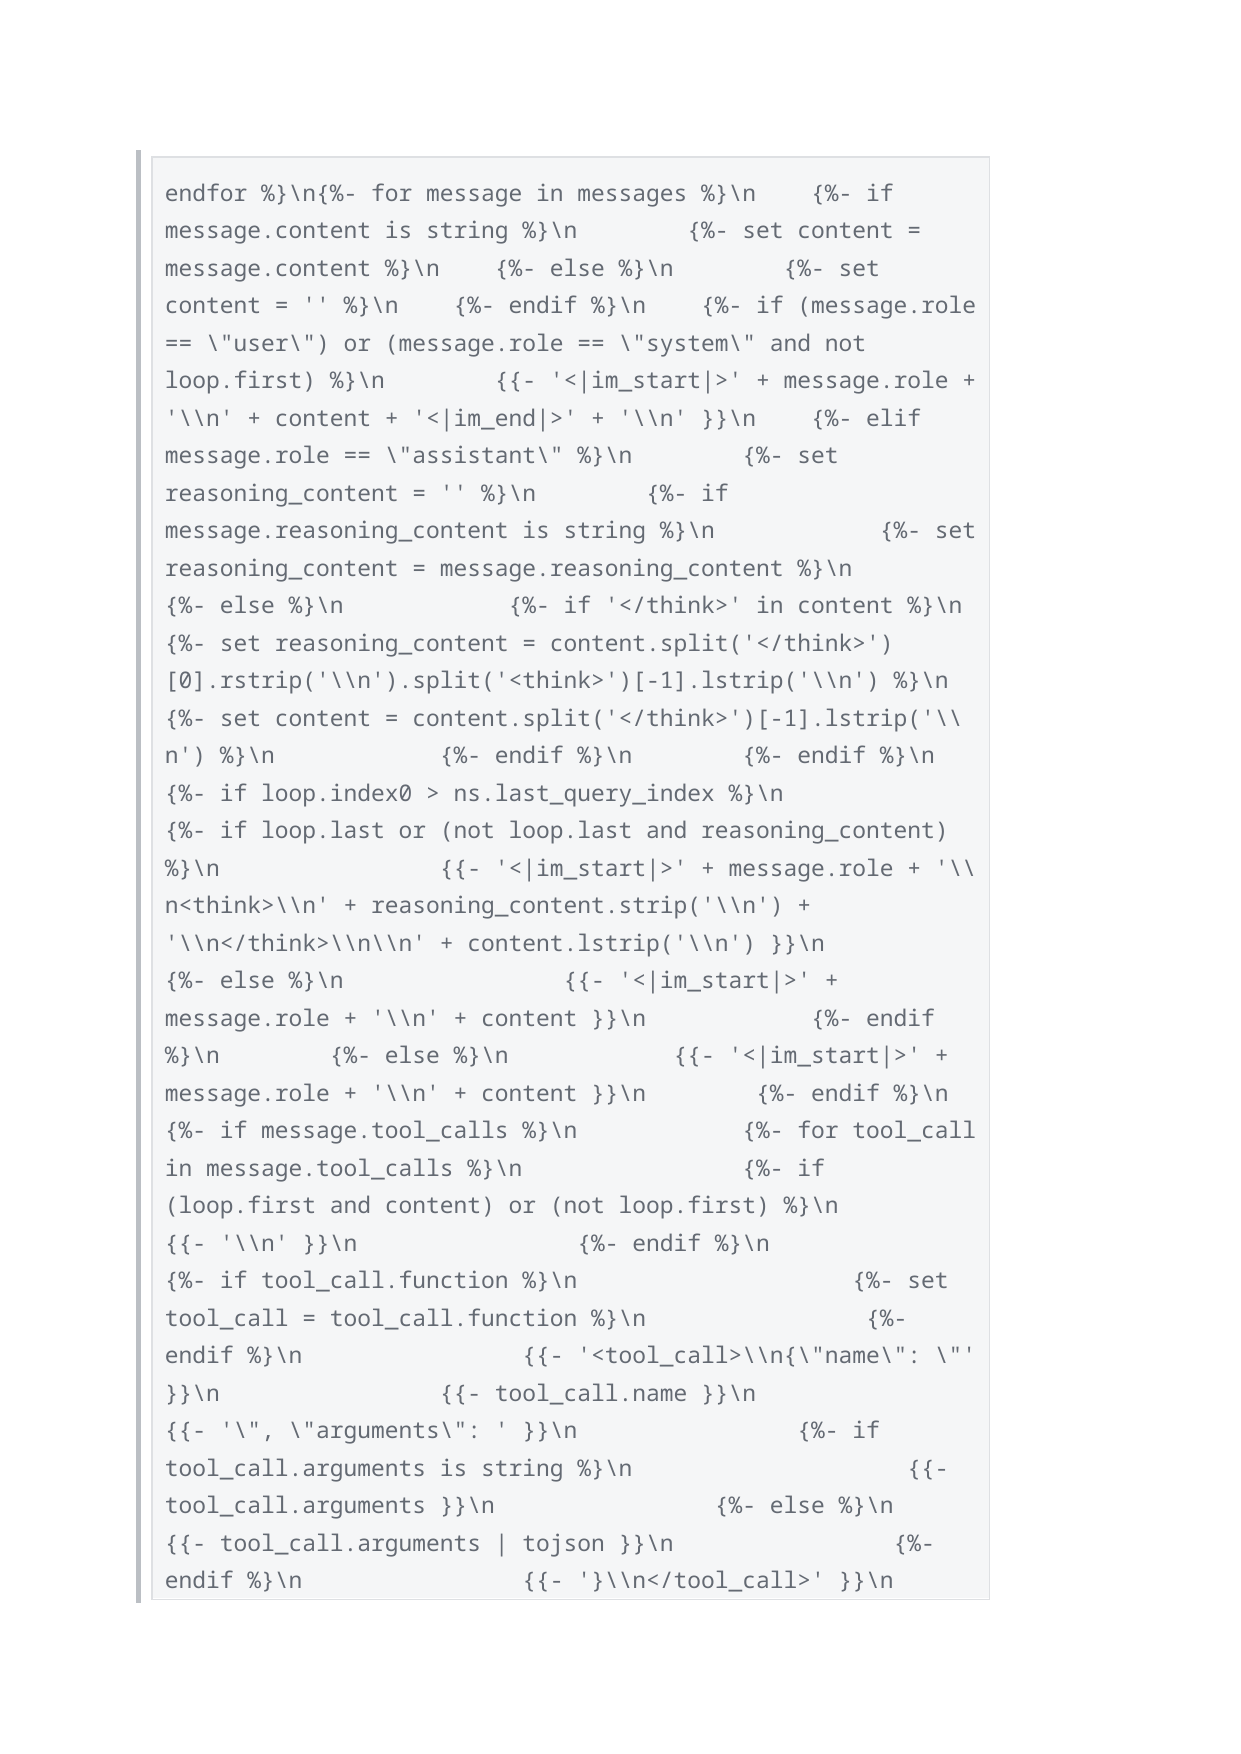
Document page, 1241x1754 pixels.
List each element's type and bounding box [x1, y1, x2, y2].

table_header [141, 150, 1001, 1603]
